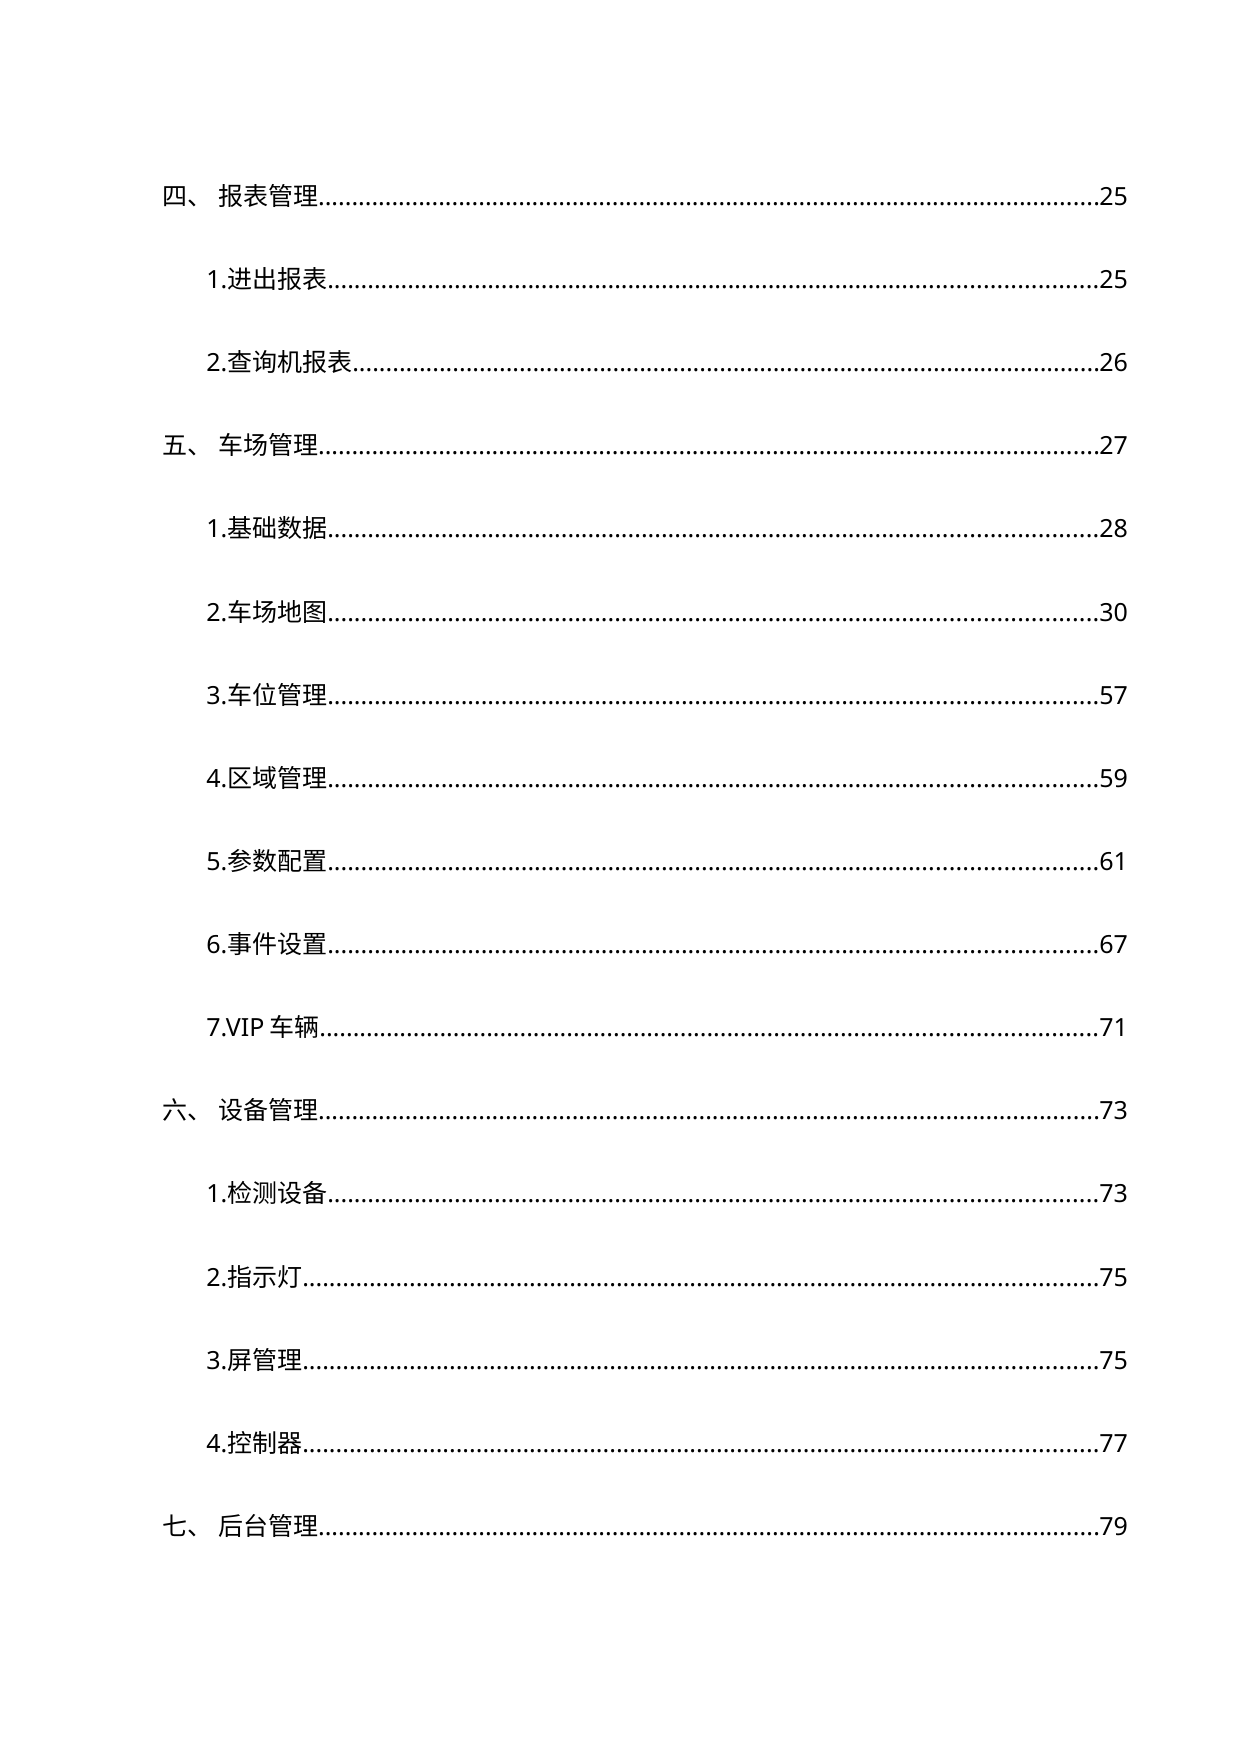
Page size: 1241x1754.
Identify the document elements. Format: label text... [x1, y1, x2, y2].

text 6.事件设置 67 [156, 910, 1128, 975]
text 4.区域管理 59 [156, 744, 1128, 809]
text 3.屏管理 75 [156, 1326, 1128, 1391]
text 2.指示灯 75 [156, 1243, 1128, 1308]
text 5.参数配置 61 [156, 827, 1128, 892]
text 1.进出报表 25 [156, 245, 1128, 310]
text 2.车场地图 30 [156, 578, 1128, 643]
text 7.VIP车辆 71 [156, 993, 1128, 1058]
text 六、 设备管理 73 [112, 1076, 1128, 1141]
text 五、 车场管理 27 [112, 411, 1128, 476]
text 七、 后台管理 79 [112, 1492, 1128, 1557]
text 2.查询机报表 26 [156, 328, 1128, 393]
text 1.检测设备 73 [156, 1159, 1128, 1224]
text 四、 报表管理 25 [112, 162, 1128, 227]
text 4.控制器 77 [156, 1409, 1128, 1474]
text 3.车位管理 57 [156, 661, 1128, 726]
text 1.基础数据 28 [156, 494, 1128, 559]
